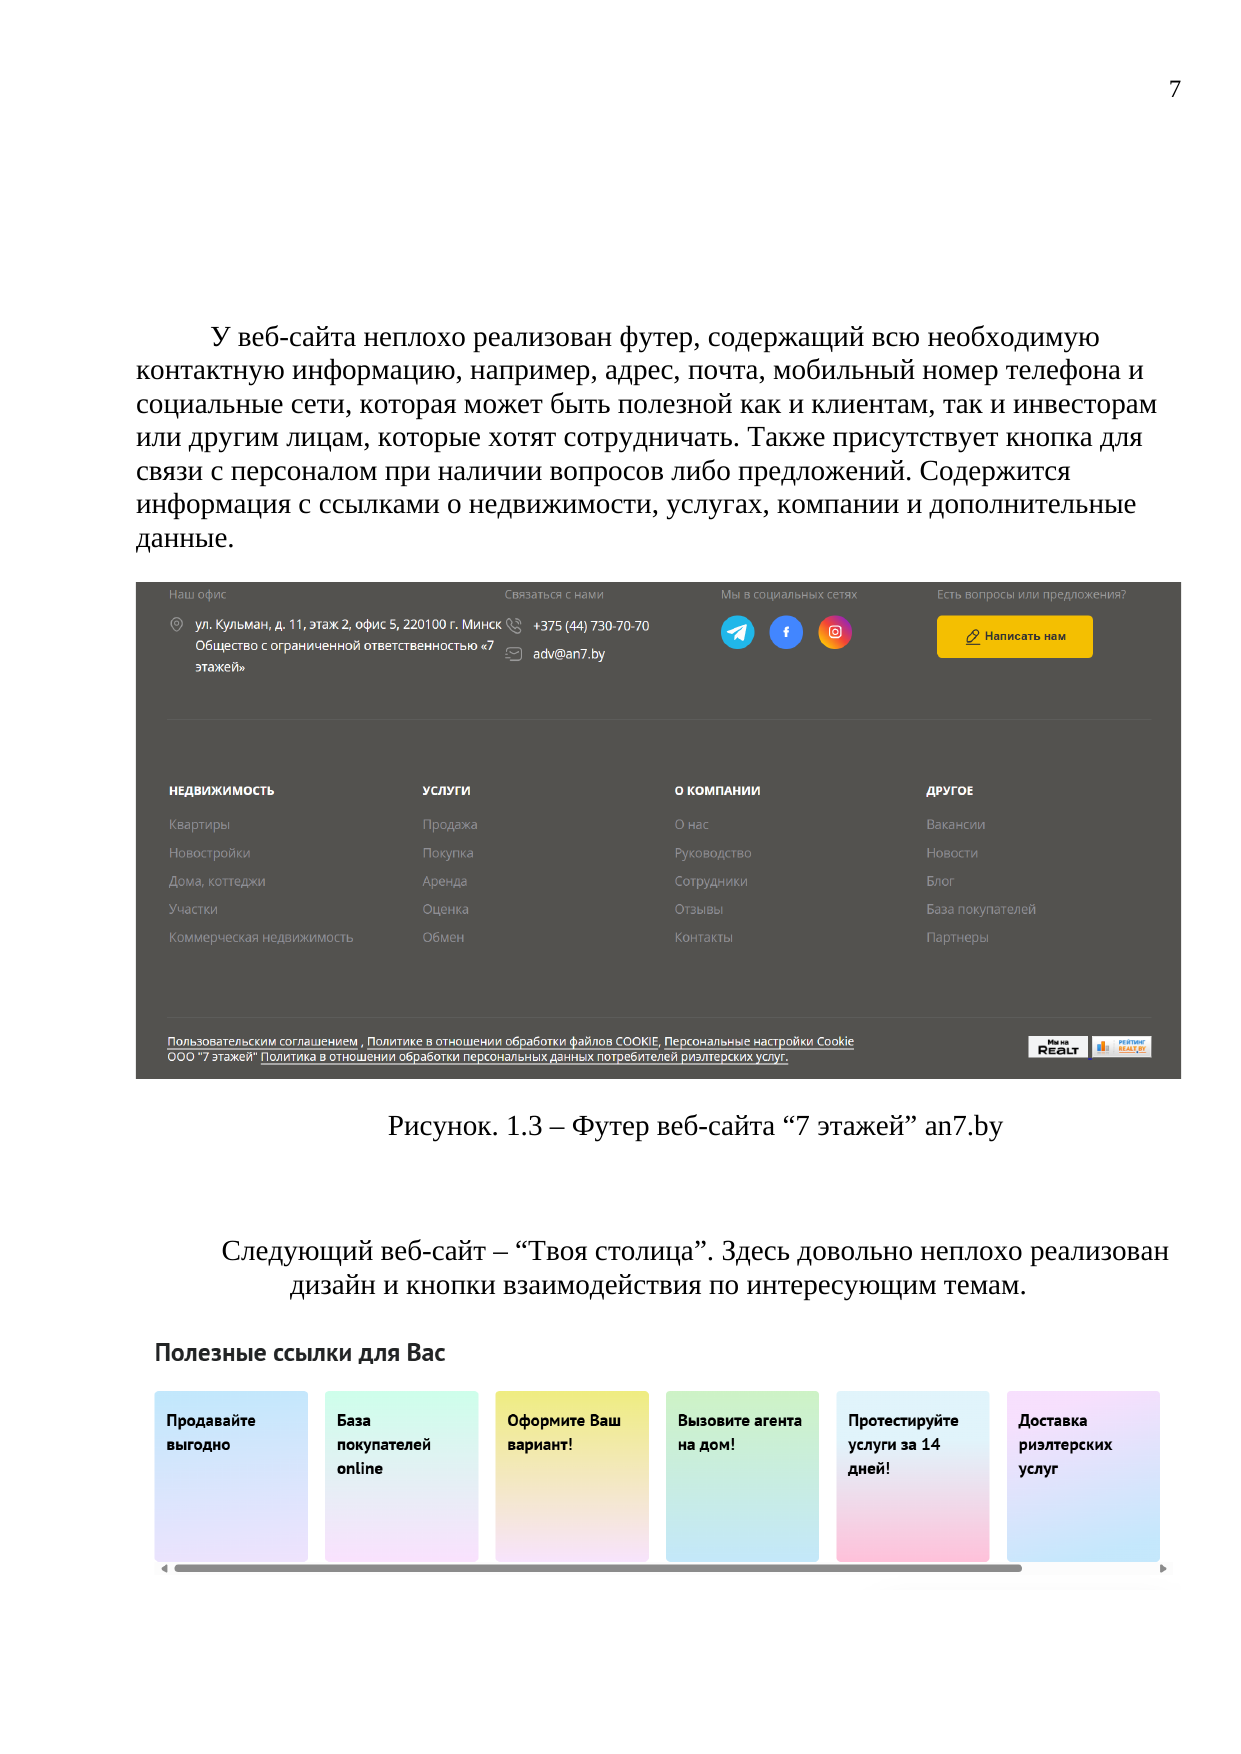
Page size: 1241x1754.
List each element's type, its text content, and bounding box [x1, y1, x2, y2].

picture [135, 582, 1182, 1079]
text У веб-сайта неплохо реализован футер, содержащий всю необходимую контактную информацию, например, адрес, почта, мобильный номер телефона и социальные сети, которая может быть полезной как и клиентам, так и инвесторам или другим лицам, которые хотят сотрудничать. Также присутствует кнопка для связи с персоналом при наличии вопросов либо предложений. Содержится информация с ссылками о недвижимости, услугах, компании и дополнительные данные. [136, 319, 1181, 553]
text Рисунок. 1.3 – Футер веб-сайта “7 этажей” an7.by [136, 1108, 1181, 1141]
text Следующий веб-сайт – “Твоя столица”. Здесь довольно неплохо реализован дизайн и кнопки взаимодействия по интересующим темам. [136, 1233, 1181, 1300]
picture [135, 1329, 1182, 1590]
